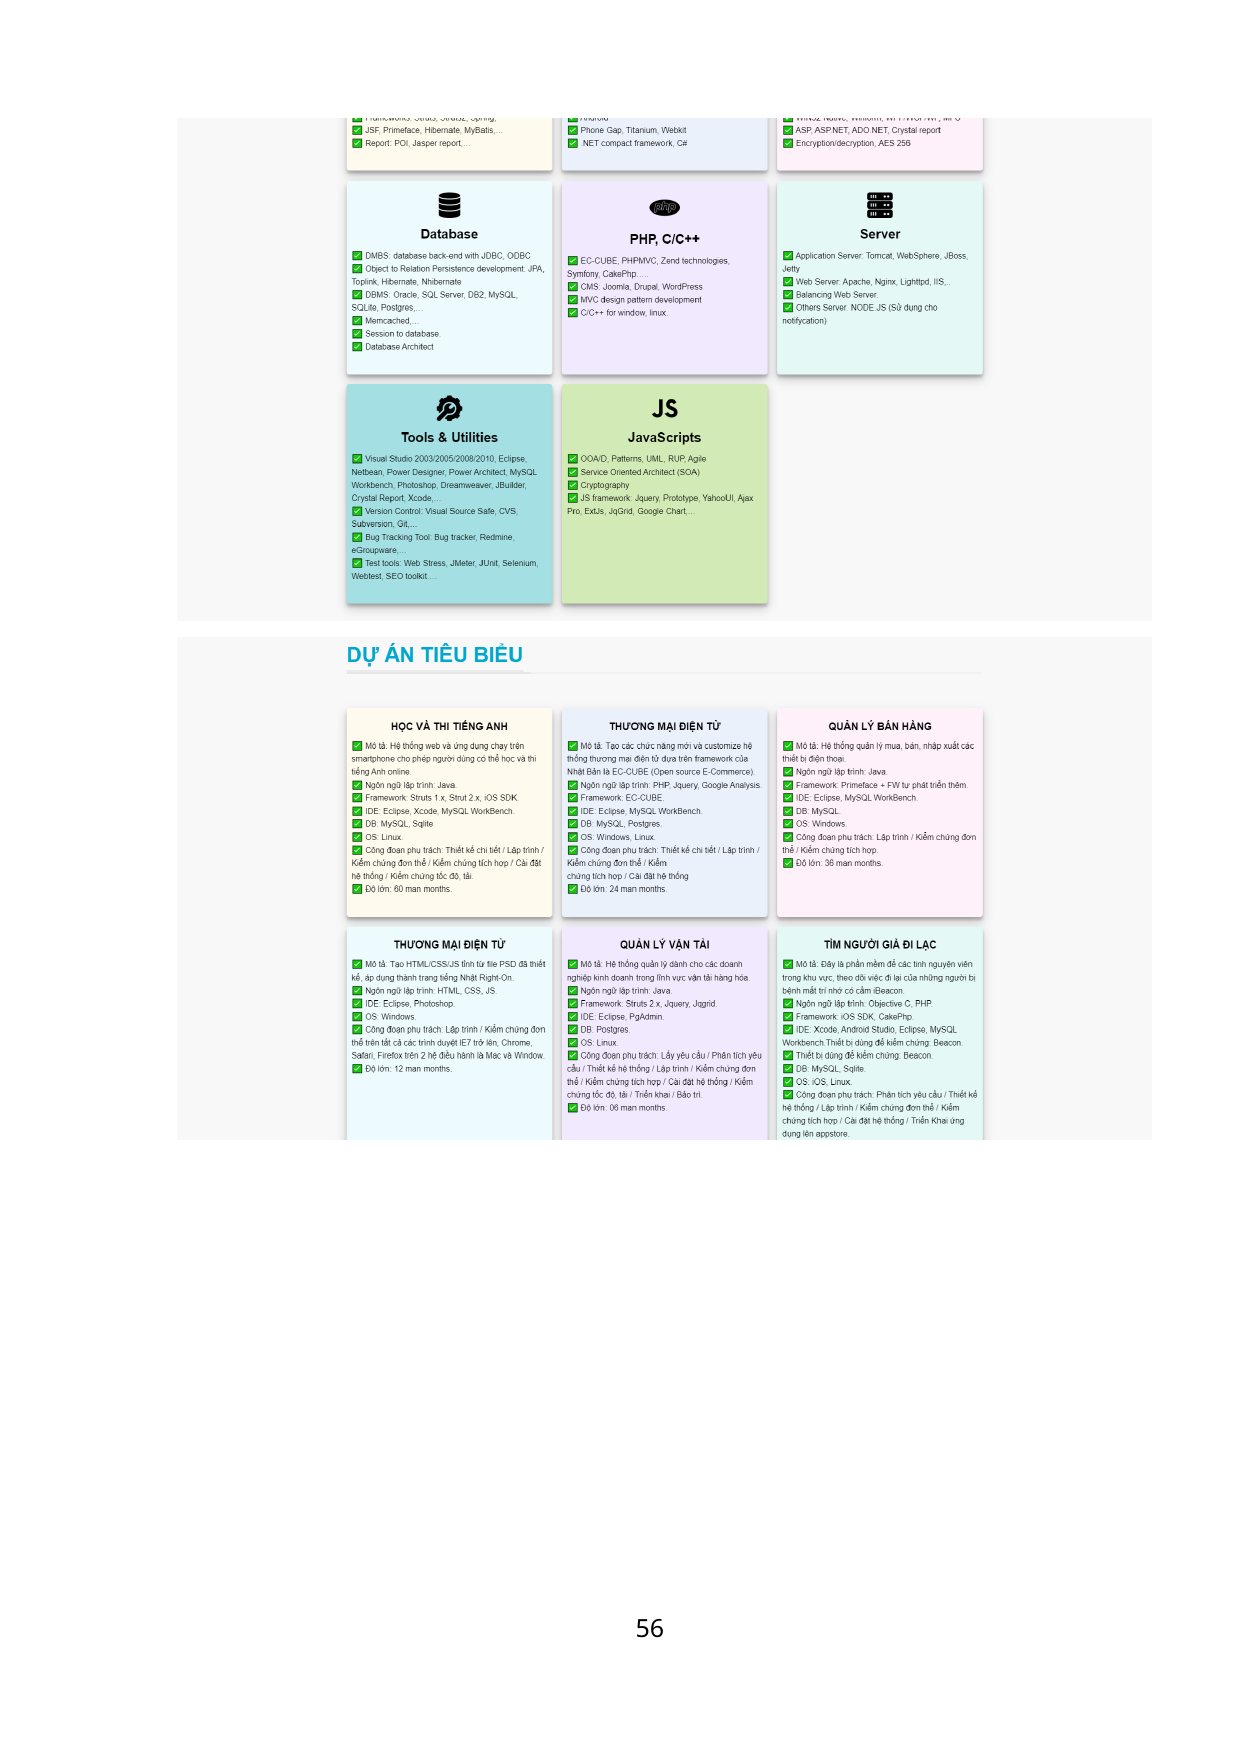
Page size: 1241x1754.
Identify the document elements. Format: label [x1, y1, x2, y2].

picture [177, 118, 1153, 621]
picture [177, 637, 1153, 1140]
